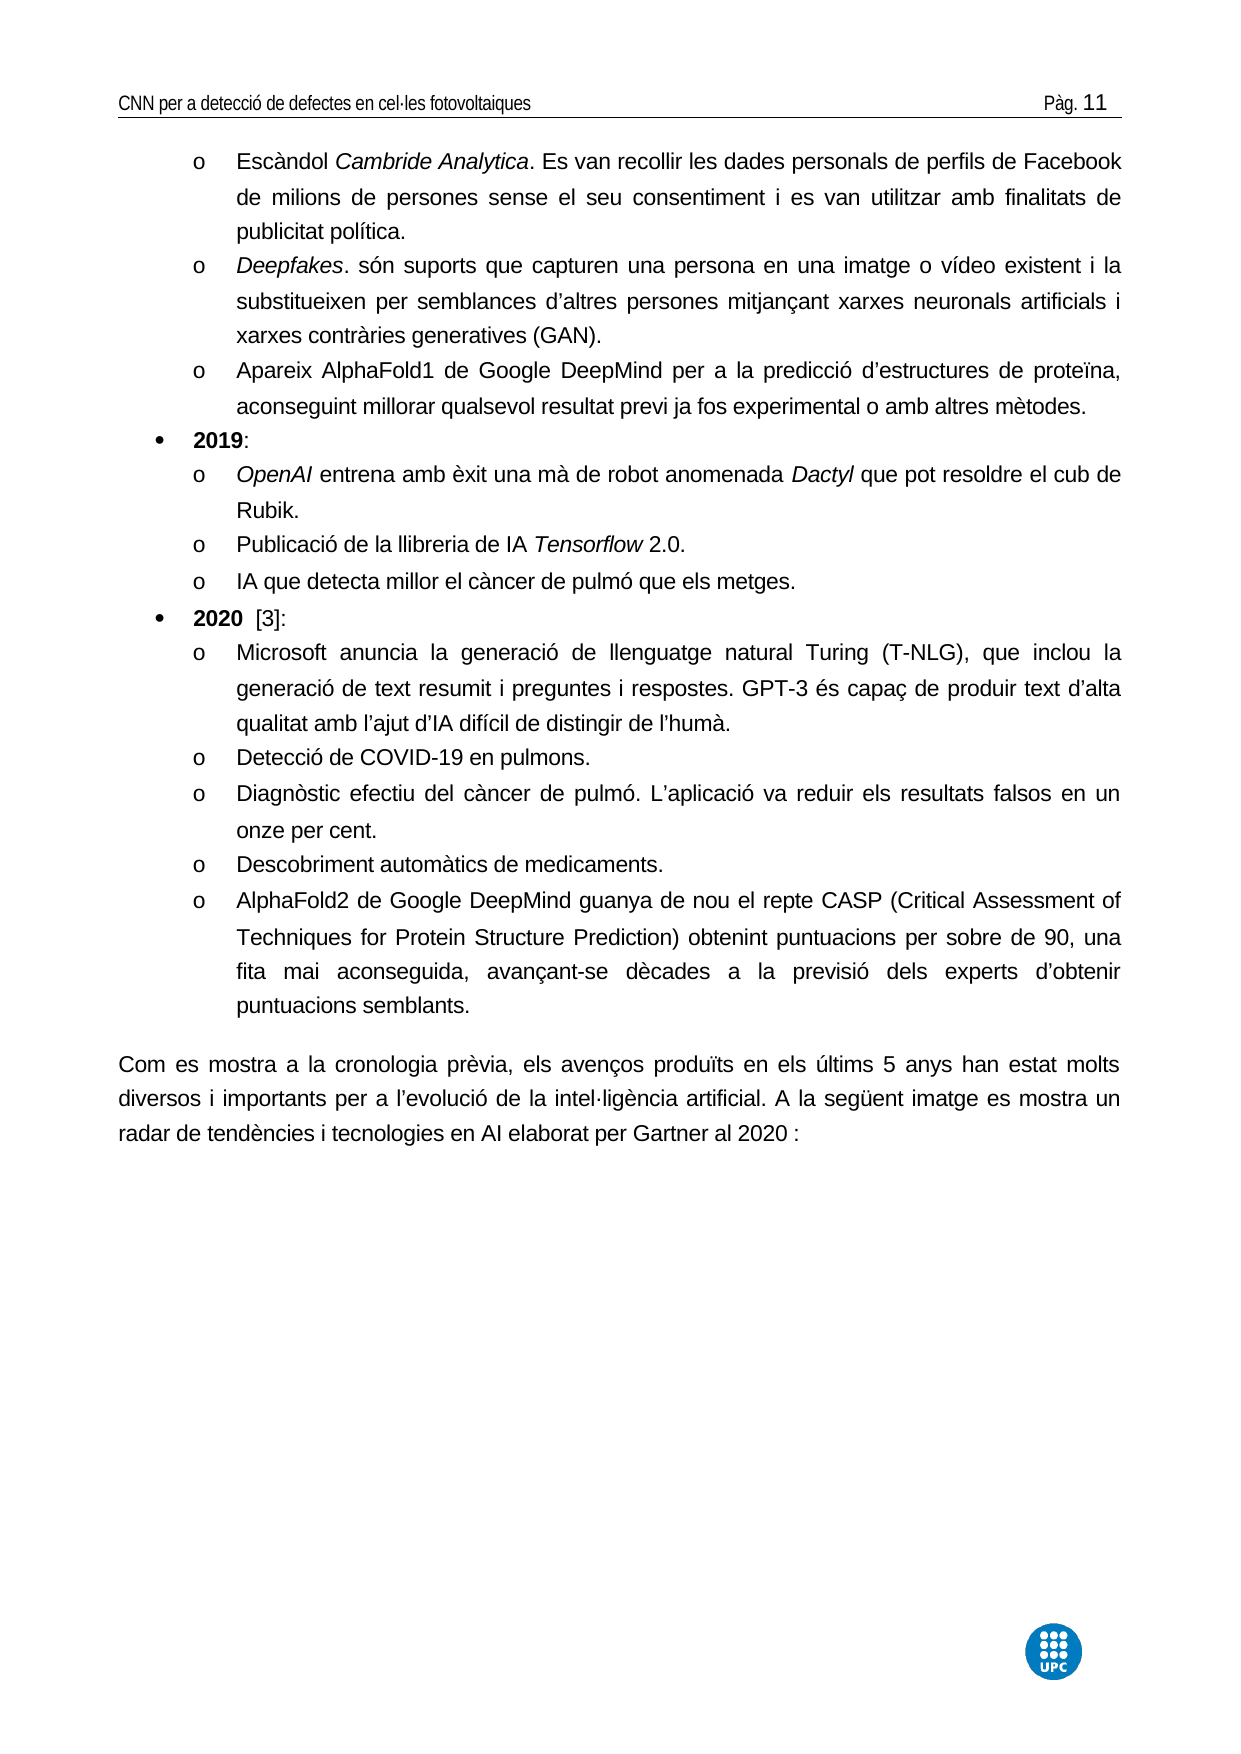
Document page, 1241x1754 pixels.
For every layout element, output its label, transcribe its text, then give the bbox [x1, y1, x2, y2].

list OpenAI entrena amb èxit una mà de robot anomenada Dactyl que pot resoldre el cub de Rubik. [192, 461, 1122, 524]
list 2019: [156, 427, 1122, 453]
list Deepfakes. són suports que capturen una persona en una imatge o vídeo existent i la substitueixen per semblances d’altres persones mitjançant xarxes neuronals artificials i xarxes contràries generatives (GAN). [192, 252, 1122, 349]
list Detecció de COVID-19 en pulmons. [192, 744, 1122, 772]
text Com es mostra a la cronologia prèvia, els avenços produïts en els últims 5 anys han estat molts diversos i importants per a l’evolució de la intel·ligència artificial. A la següent imatge es mostra un radar de tendències i tecnologies en AI elaborat per Gartner al 2020 : [118, 1051, 1122, 1146]
list Publicació de la llibreria de IA Tensorflow 2.0. [192, 531, 1122, 560]
list Microsoft anuncia la generació de llenguatge natural Turing (T-NLG), que inclou la generació de text resumit i preguntes i respostes. GPT-3 és capaç de produir text d’alta qualitat amb l’ajut d’IA difícil de distingir de l’humà. [192, 639, 1122, 736]
list Escàndol Cambride Analytica. Es van recollir les dades personals de perfils de Facebook de milions de persones sense el seu consentiment i es van utilitzar amb finalitats de publicitat política. [192, 148, 1122, 244]
list AlphaFold2 de Google DeepMind guanya de nou el repte CASP (Critical Assessment of Techniques for Protein Structure Prediction) obtenint puntuacions per sobre de 90, una fita mai aconseguida, avançant-se dècades a la previsió dels experts d’obtenir puntuacions semblants. [192, 887, 1122, 1018]
list Descobriment automàtics de medicaments. [192, 851, 1122, 879]
picture [1018, 1616, 1089, 1687]
list 2020 [3]: [156, 605, 1122, 631]
list Apareix AlphaFold1 de Google DeepMind per a la predicció d’estructures de proteïna, aconseguint millorar qualsevol resultat previ ja fos experimental o amb altres mètodes. [192, 357, 1122, 419]
list IA que detecta millor el càncer de pulmó que els metges. [192, 568, 1122, 597]
list Diagnòstic efectiu del càncer de pulmó. L’aplicació va reduir els resultats falsos en un onze per cent. [192, 780, 1122, 843]
